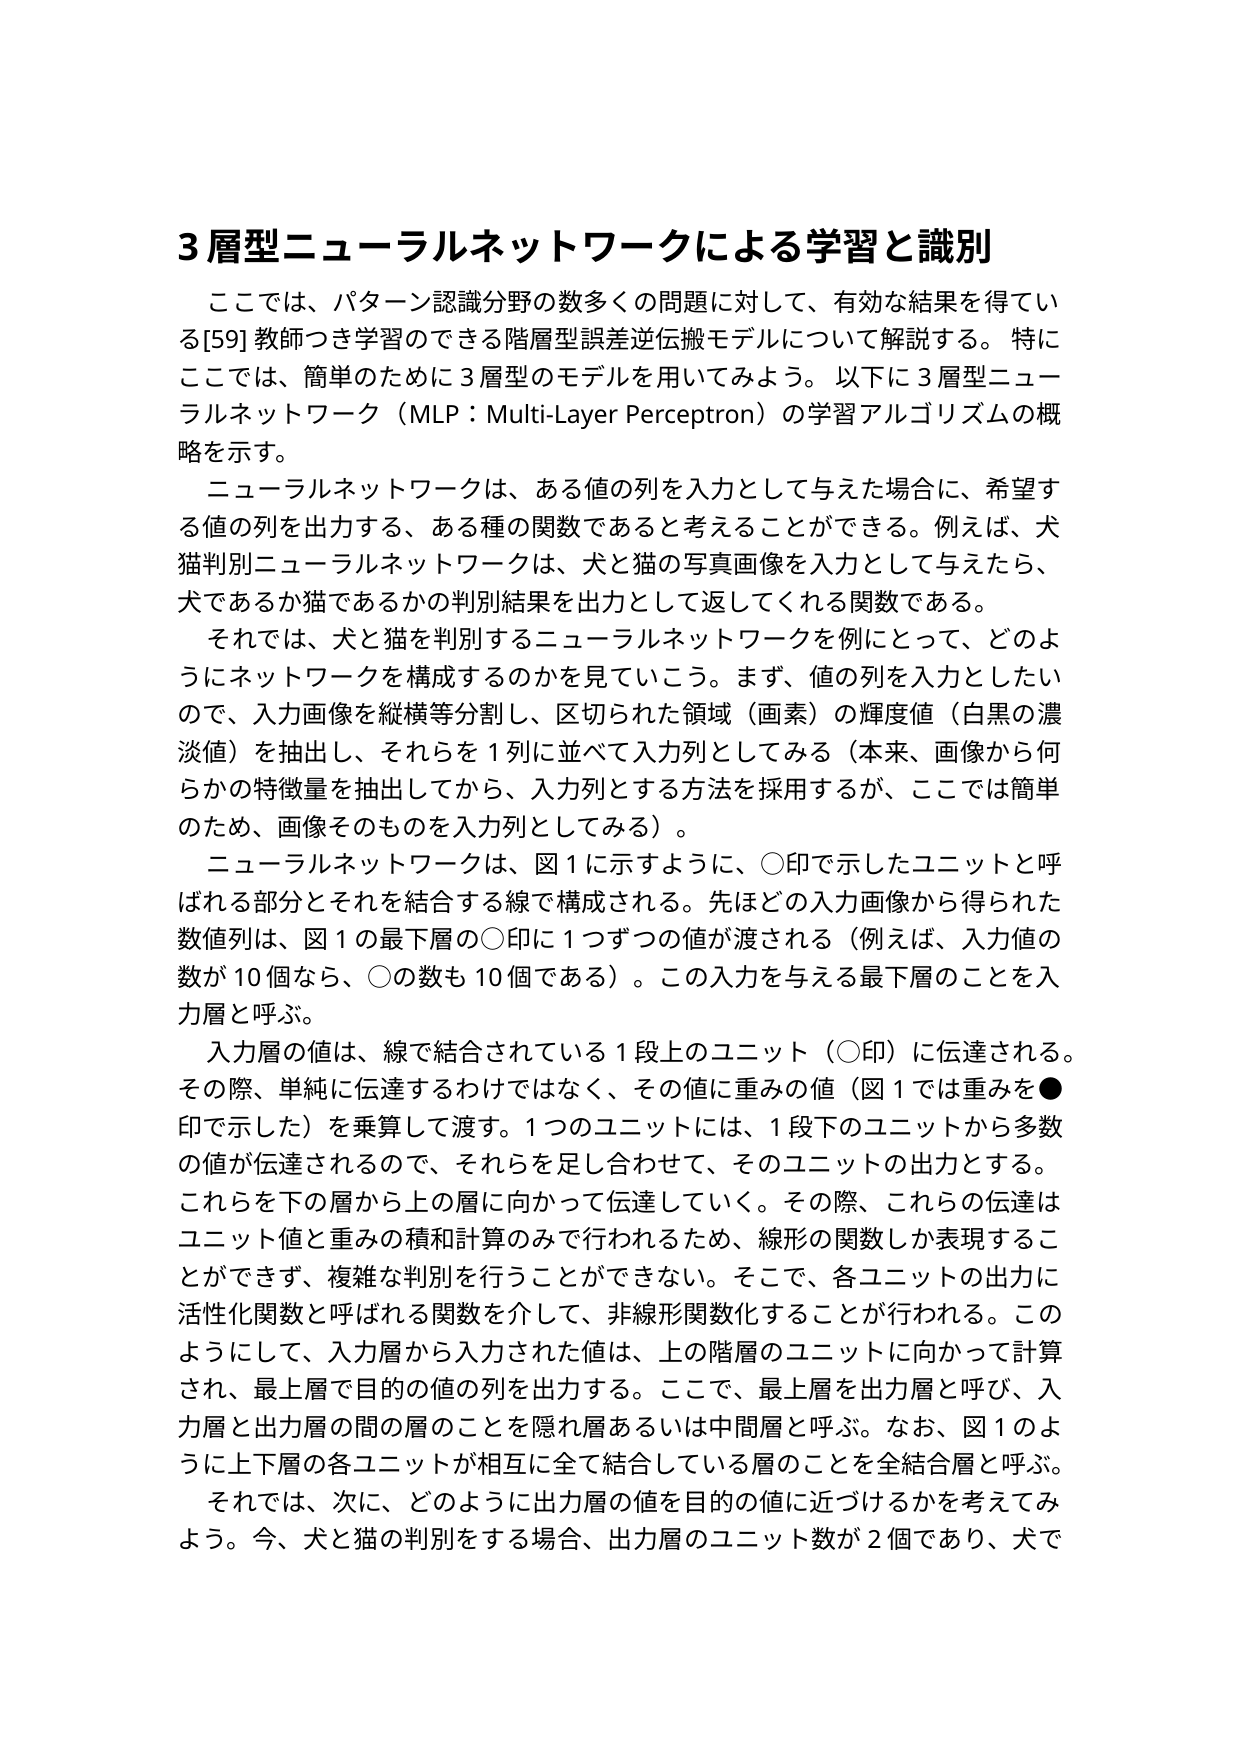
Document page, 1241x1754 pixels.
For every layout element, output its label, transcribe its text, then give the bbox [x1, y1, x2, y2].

text ここでは、パターン認識分野の数多くの問題に対して、有効な結果を得ている[59] 教師つき学習のできる階層型誤差逆伝搬モデルについて解説する。 特にここでは、簡単のために3層型のモデルを用いてみよう。 以下に3層型ニューラルネットワーク（MLP：Multi-Layer Perceptron）の学習アルゴリズムの概略を示す。 [177, 282, 1063, 469]
subtitle 3層型ニューラルネットワークによる学習と識別 [177, 207, 1063, 282]
text ニューラルネットワークは、図1に示すように、○印で示したユニットと呼ばれる部分とそれを結合する線で構成される。先ほどの入力画像から得られた数値列は、図1の最下層の○印に1つずつの値が渡される（例えば、入力値の数が10個なら、○の数も10個である）。この入力を与える最下層のことを入力層と呼ぶ。 [177, 844, 1063, 1032]
text ニューラルネットワークは、ある値の列を入力として与えた場合に、希望する値の列を出力する、ある種の関数であると考えることができる。例えば、犬猫判別ニューラルネットワークは、犬と猫の写真画像を入力として与えたら、犬であるか猫であるかの判別結果を出力として返してくれる関数である。 [177, 469, 1063, 619]
text それでは、犬と猫を判別するニューラルネットワークを例にとって、どのようにネットワークを構成するのかを見ていこう。まず、値の列を入力としたいので、入力画像を縦横等分割し、区切られた領域（画素）の輝度値（白黒の濃淡値）を抽出し、それらを1列に並べて入力列としてみる（本来、画像から何らかの特徴量を抽出してから、入力列とする方法を採用するが、ここでは簡単のため、画像そのものを入力列としてみる）。 [177, 619, 1063, 844]
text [177, 1482, 1063, 1557]
text 入力層の値は、線で結合されている1段上のユニット（○印）に伝達される。その際、単純に伝達するわけではなく、その値に重みの値（図1では重みを●印で示した）を乗算して渡す。1つのユニットには、1段下のユニットから多数の値が伝達されるので、それらを足し合わせて、そのユニットの出力とする。これらを下の層から上の層に向かって伝達していく。その際、これらの伝達はユニット値と重みの積和計算のみで行われるため、線形の関数しか表現することができず、複雑な判別を行うことができない。そこで、各ユニットの出力に活性化関数と呼ばれる関数を介して、非線形関数化することが行われる。このようにして、入力層から入力された値は、上の階層のユニットに向かって計算され、最上層で目的の値の列を出力する。ここで、最上層を出力層と呼び、入力層と出力層の間の層のことを隠れ層あるいは中間層と呼ぶ。なお、図1のように上下層の各ユニットが相互に全て結合している層のことを全結合層と呼ぶ。 [177, 1032, 1063, 1482]
